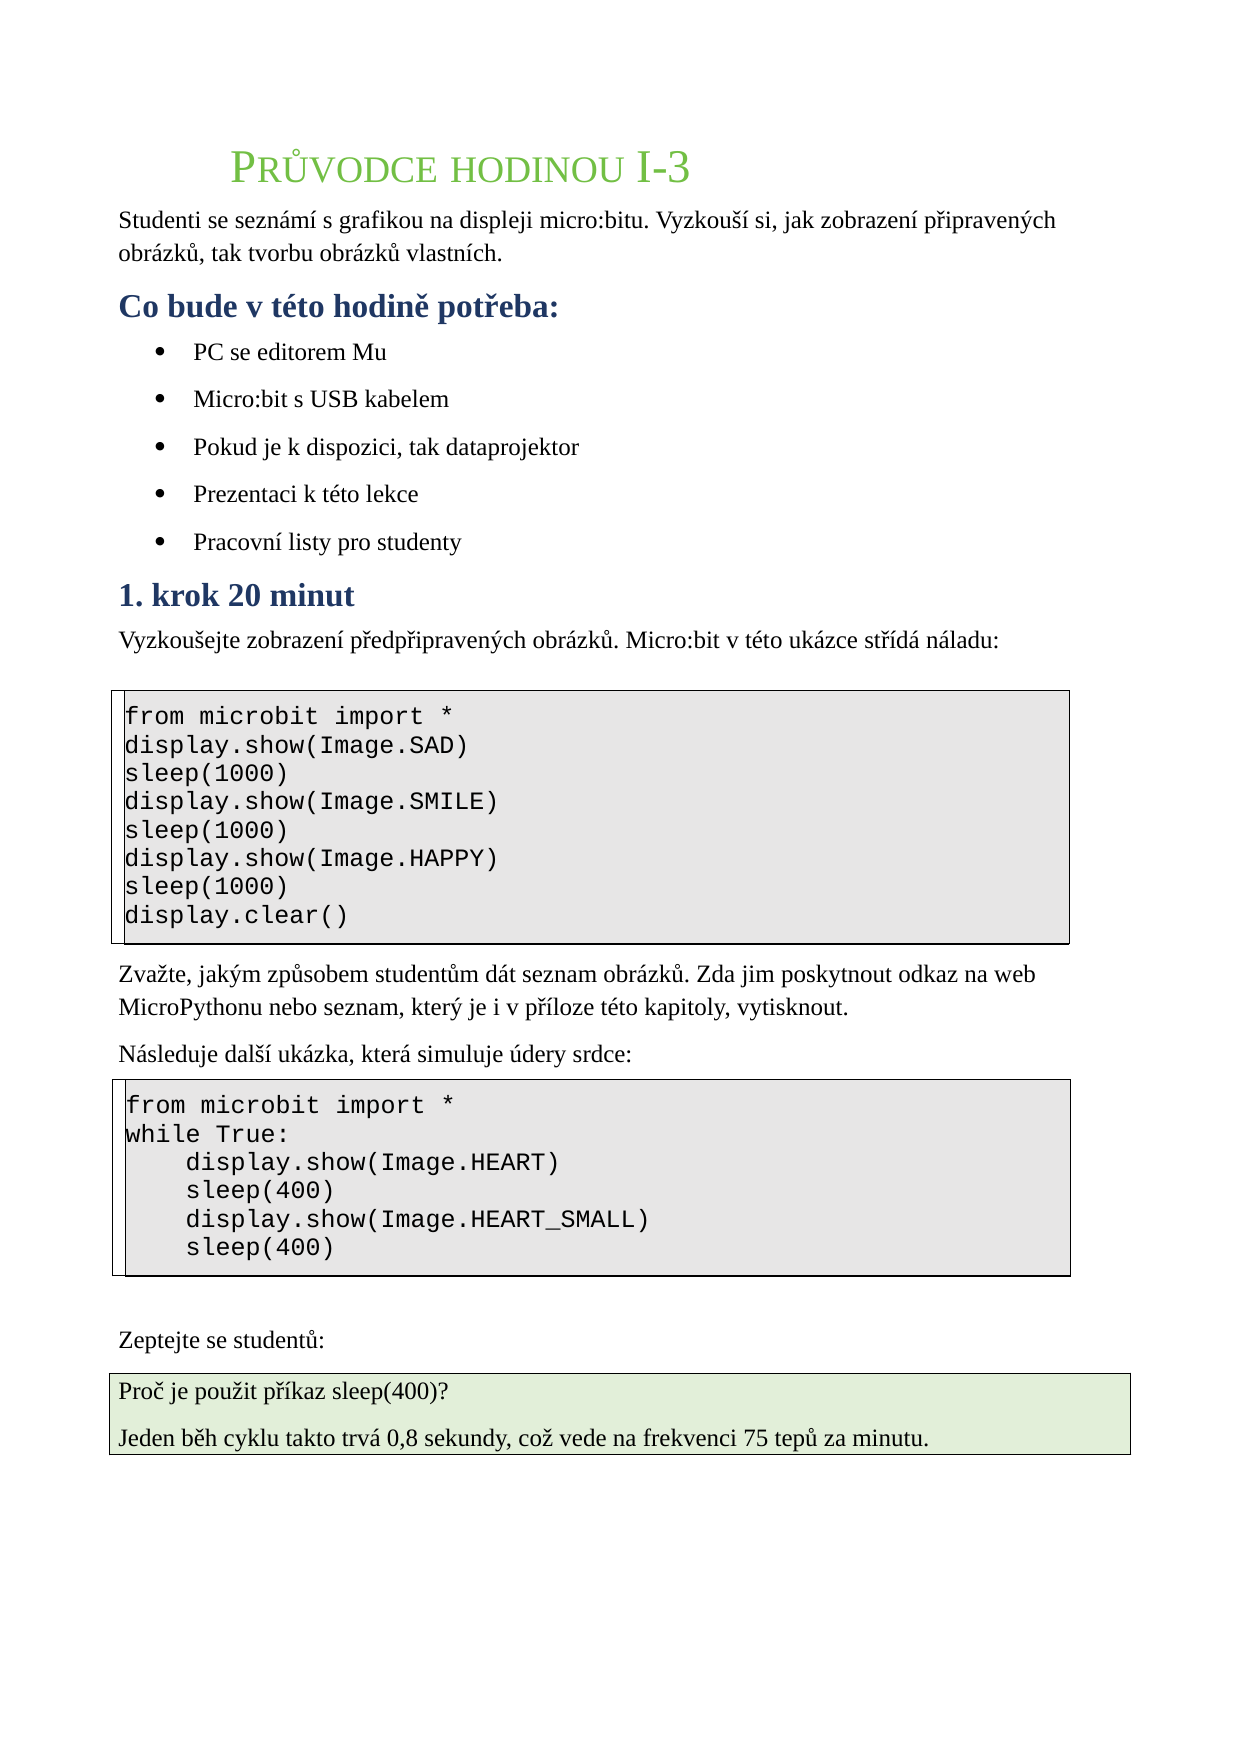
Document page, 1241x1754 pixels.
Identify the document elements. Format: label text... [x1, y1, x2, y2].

list PC se editorem Mu [156, 337, 1122, 366]
list Následuje další ukázka, která simuluje údery srdce: [118, 1039, 1122, 1068]
subtitle 1. krok 20 minut [118, 575, 1122, 613]
list Zeptejte se studentů: [118, 1325, 1122, 1354]
list Prezentaci k této lekce [156, 479, 1122, 508]
text Jeden běh cyklu takto trvá 0,8 sekundy, což vede na frekvenci 75 tepů za minutu. [110, 1420, 1130, 1454]
subtitle Co bude v této hodině potřeba: [118, 286, 1122, 324]
list Pokud je k dispozici, tak dataprojektor [156, 432, 1122, 461]
list Zvažte, jakým způsobem studentům dát seznam obrázků. Zda jim poskytnout odkaz na web MicroPythonu nebo seznam, který je i v příloze této kapitoly, vytisknout. [118, 959, 1122, 1021]
text Proč je použit příkaz sleep(400)? [110, 1374, 1130, 1404]
list Vyzkoušejte zobrazení předpřipravených obrázků. Micro:bit v této ukázce střídá náladu: [118, 626, 1122, 654]
subtitle Průvodce hodinou I-3 [231, 139, 1122, 193]
list Studenti se seznámí s grafikou na displeji micro:bitu. Vyzkouší si, jak zobrazení připravených obrázků, tak tvorbu obrázků vlastních. [118, 205, 1122, 267]
list Pracovní listy pro studenty [156, 527, 1122, 556]
list Micro:bit s USB kabelem [156, 384, 1122, 413]
